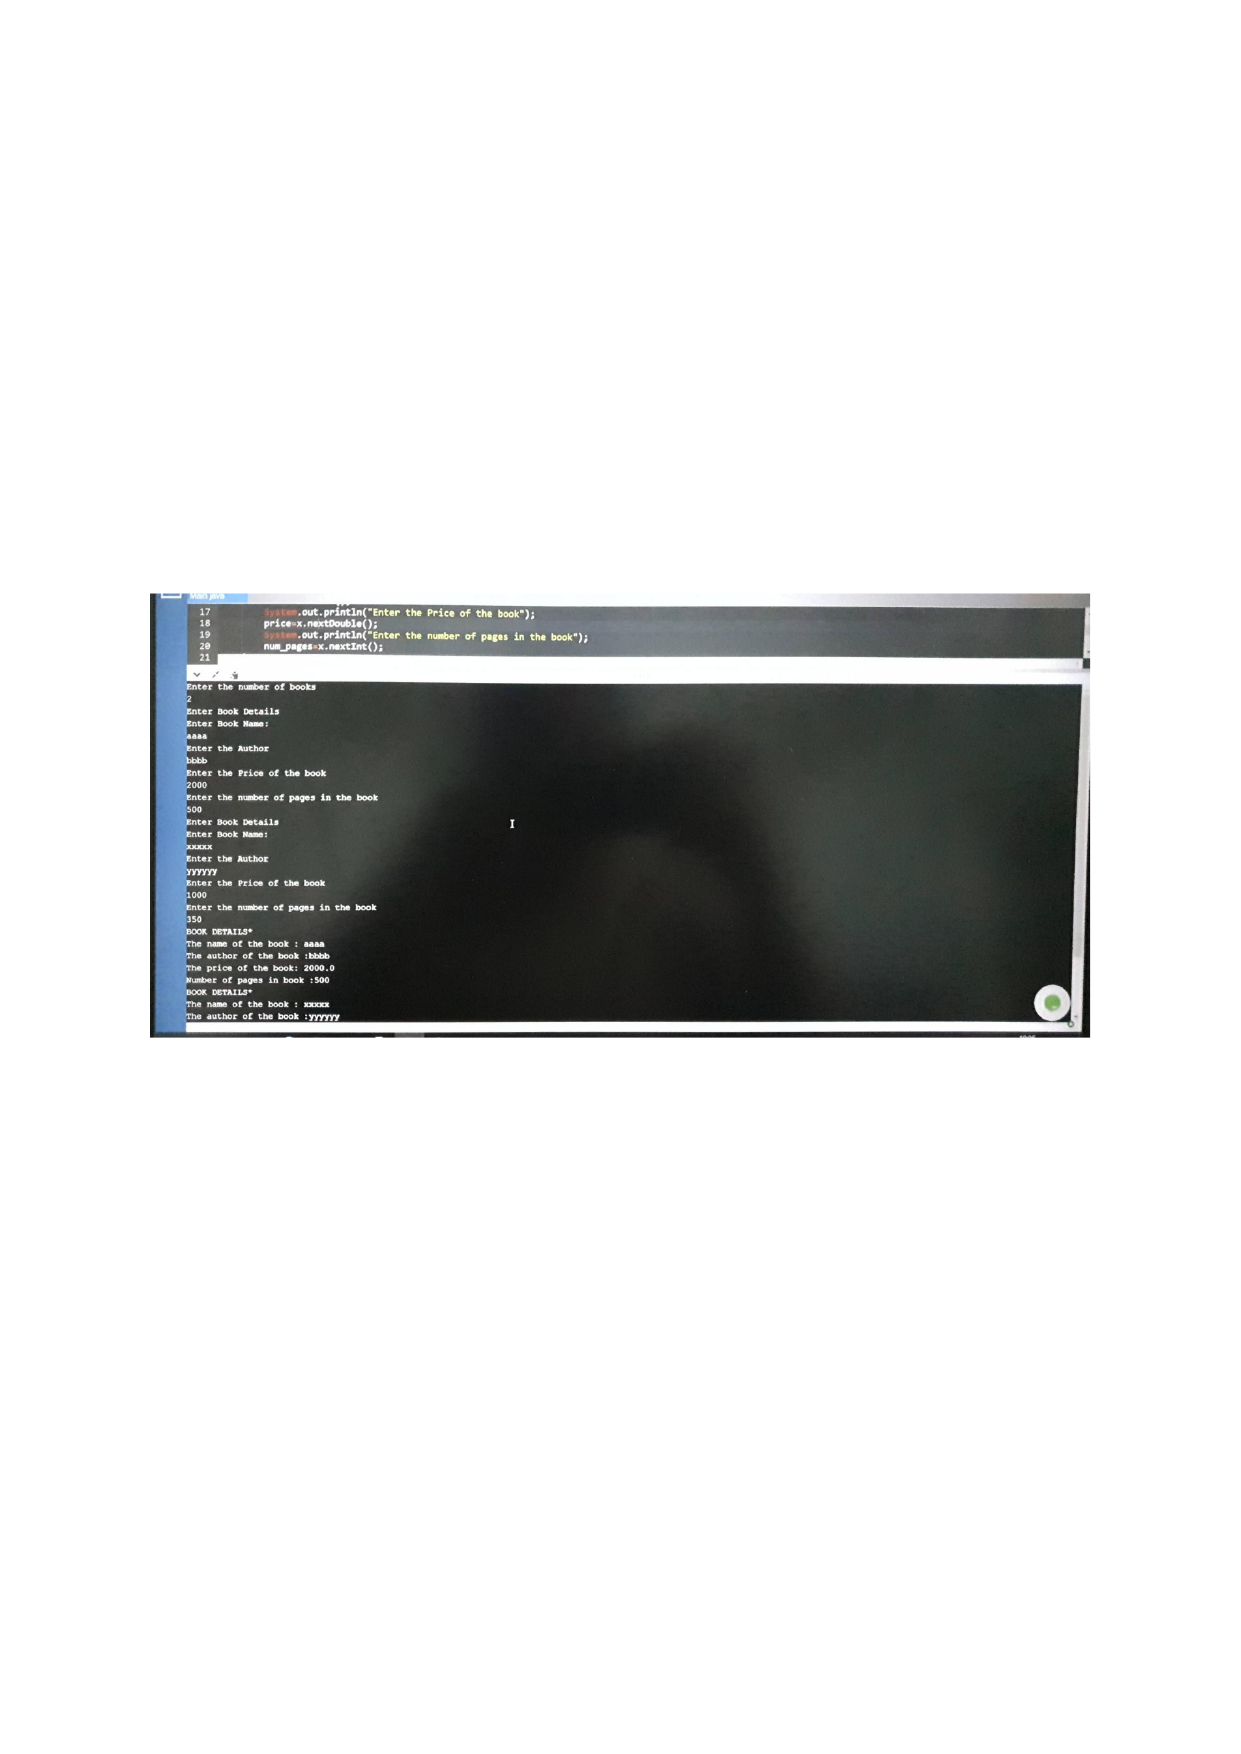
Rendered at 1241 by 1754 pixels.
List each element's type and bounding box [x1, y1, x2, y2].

picture [150, 150, 1091, 1481]
